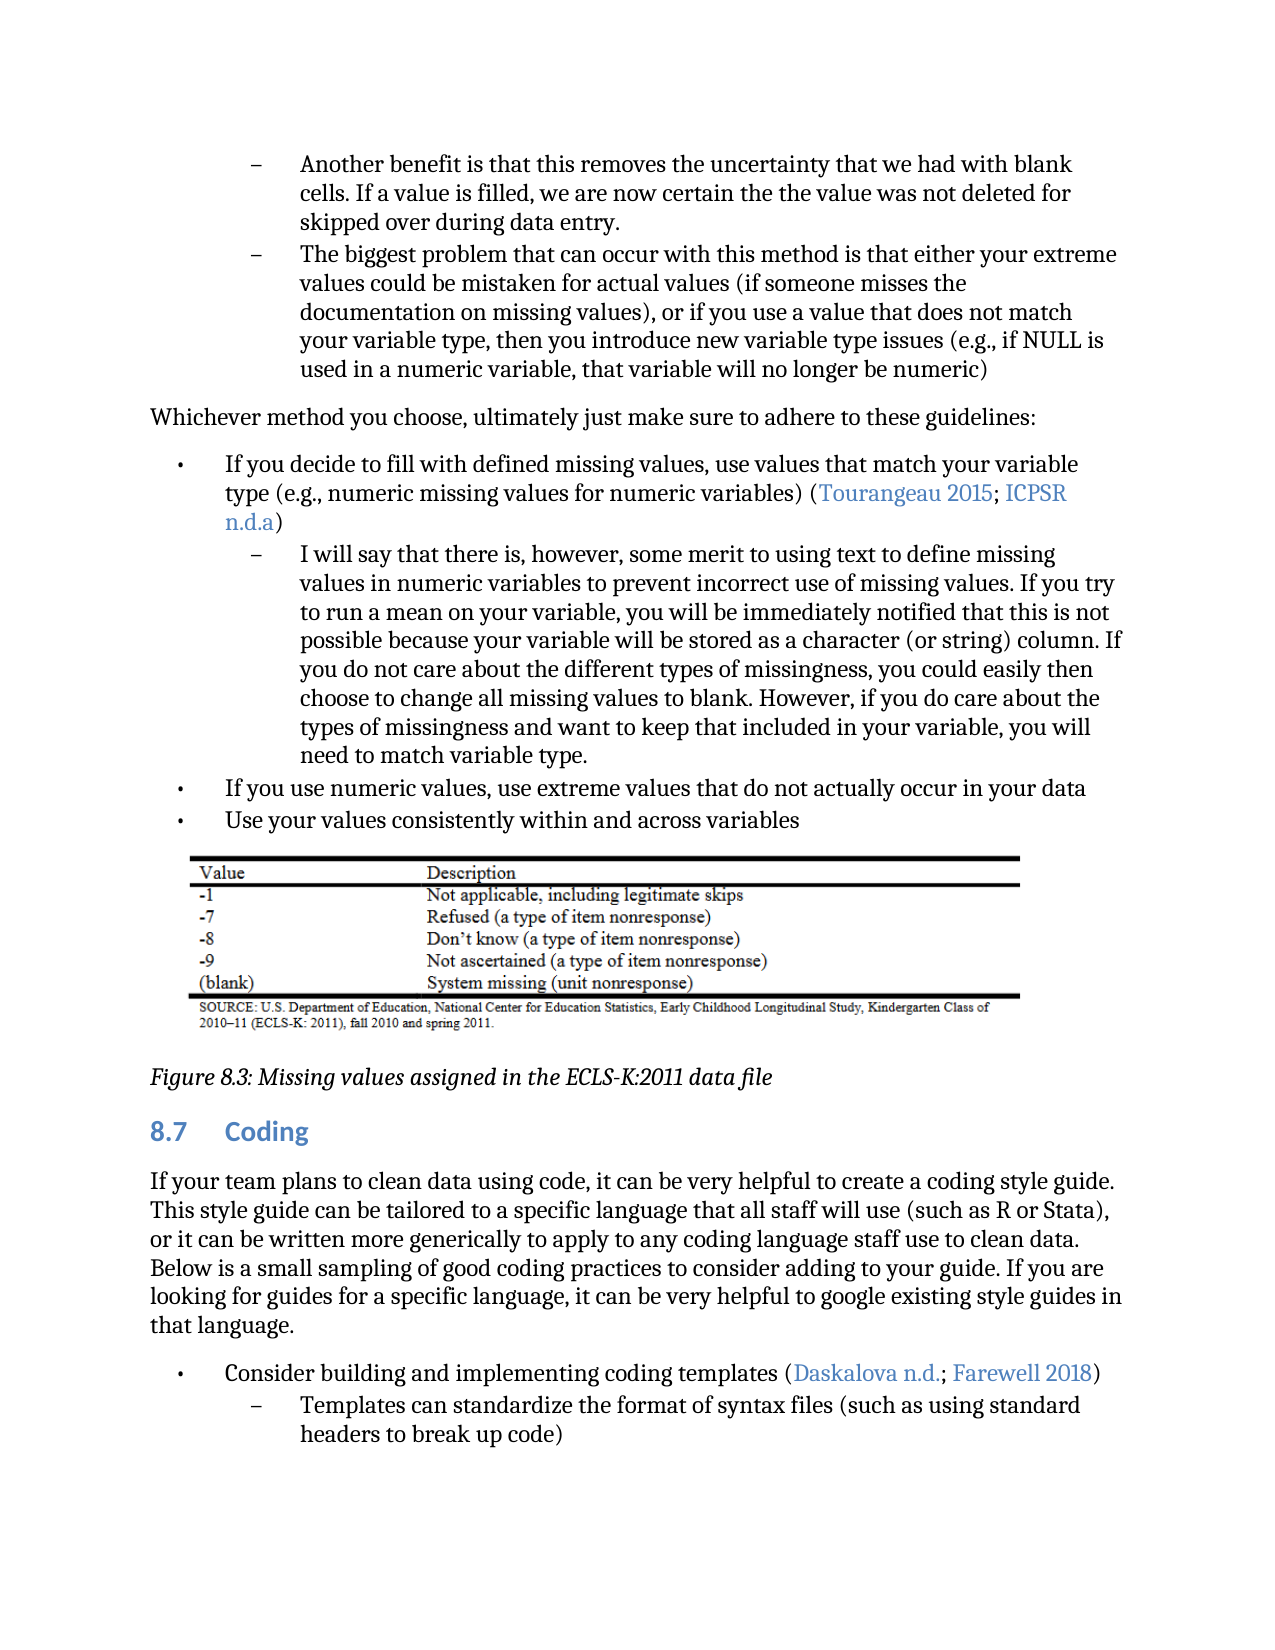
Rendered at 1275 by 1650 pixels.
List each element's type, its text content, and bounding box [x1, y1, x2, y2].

list If you use numeric values, use extreme values that do not actually occur in your data [175, 774, 1125, 802]
text If your team plans to clean data using code, it can be very helpful to create a coding style guide. This style guide can be tailored to a specific language that all staff will use (such as R or Stata), or it can be written more generically to apply to any coding language staff use to clean data. Below is a small sampling of good coding practices to consider adding to your guide. If you are looking for guides for a specific language, it can be very helpful to google existing style guides in that language. [150, 1167, 1125, 1340]
text Figure 8.3: Missing values assigned in the ECLS-K:2011 data file [150, 1063, 1125, 1092]
text Whichever method you choose, ultimately just make sure to adhere to these guidelines: [150, 402, 1125, 431]
picture [168, 838, 1044, 1043]
list If you decide to fill with defined missing values, use values that match your variable type (e.g., numeric missing values for numeric variables) (Tourangeau 2015; ICPSR n.d.a) [175, 450, 1125, 536]
list The biggest problem that can occur with this method is that either your extreme values could be mistaken for actual values (if someone misses the documentation on missing values), or if you use a value that does not match your variable type, then you introduce new variable type issues (e.g., if NULL is used in a numeric variable, that variable will no longer be numeric) [250, 240, 1125, 384]
list Consider building and implementing coding templates (Daskalova n.d.; Farewell 2018) [175, 1358, 1125, 1387]
list Use your values consistently within and across variables [175, 806, 1125, 835]
list I will say that there is, however, some merit to using text to define missing values in numeric variables to prevent incorrect use of missing values. If you try to run a mean on your variable, you will be immediately notified that this is not possible because your variable will be stored as a character (or string) column. If you do not care about the different types of missingness, you could easily then choose to change all missing values to blank. However, if you do care about the types of missingness and want to keep that included in your variable, you will need to match variable type. [250, 540, 1125, 770]
subtitle 8.7 Coding [150, 1113, 1125, 1148]
list Templates can standardize the format of syntax files (such as using standard headers to break up code) [250, 1391, 1125, 1448]
list Another benefit is that this removes the uncertainty that we had with blank cells. If a value is filled, we are now certain the the value was not deleted for skipped over during data entry. [250, 150, 1125, 236]
